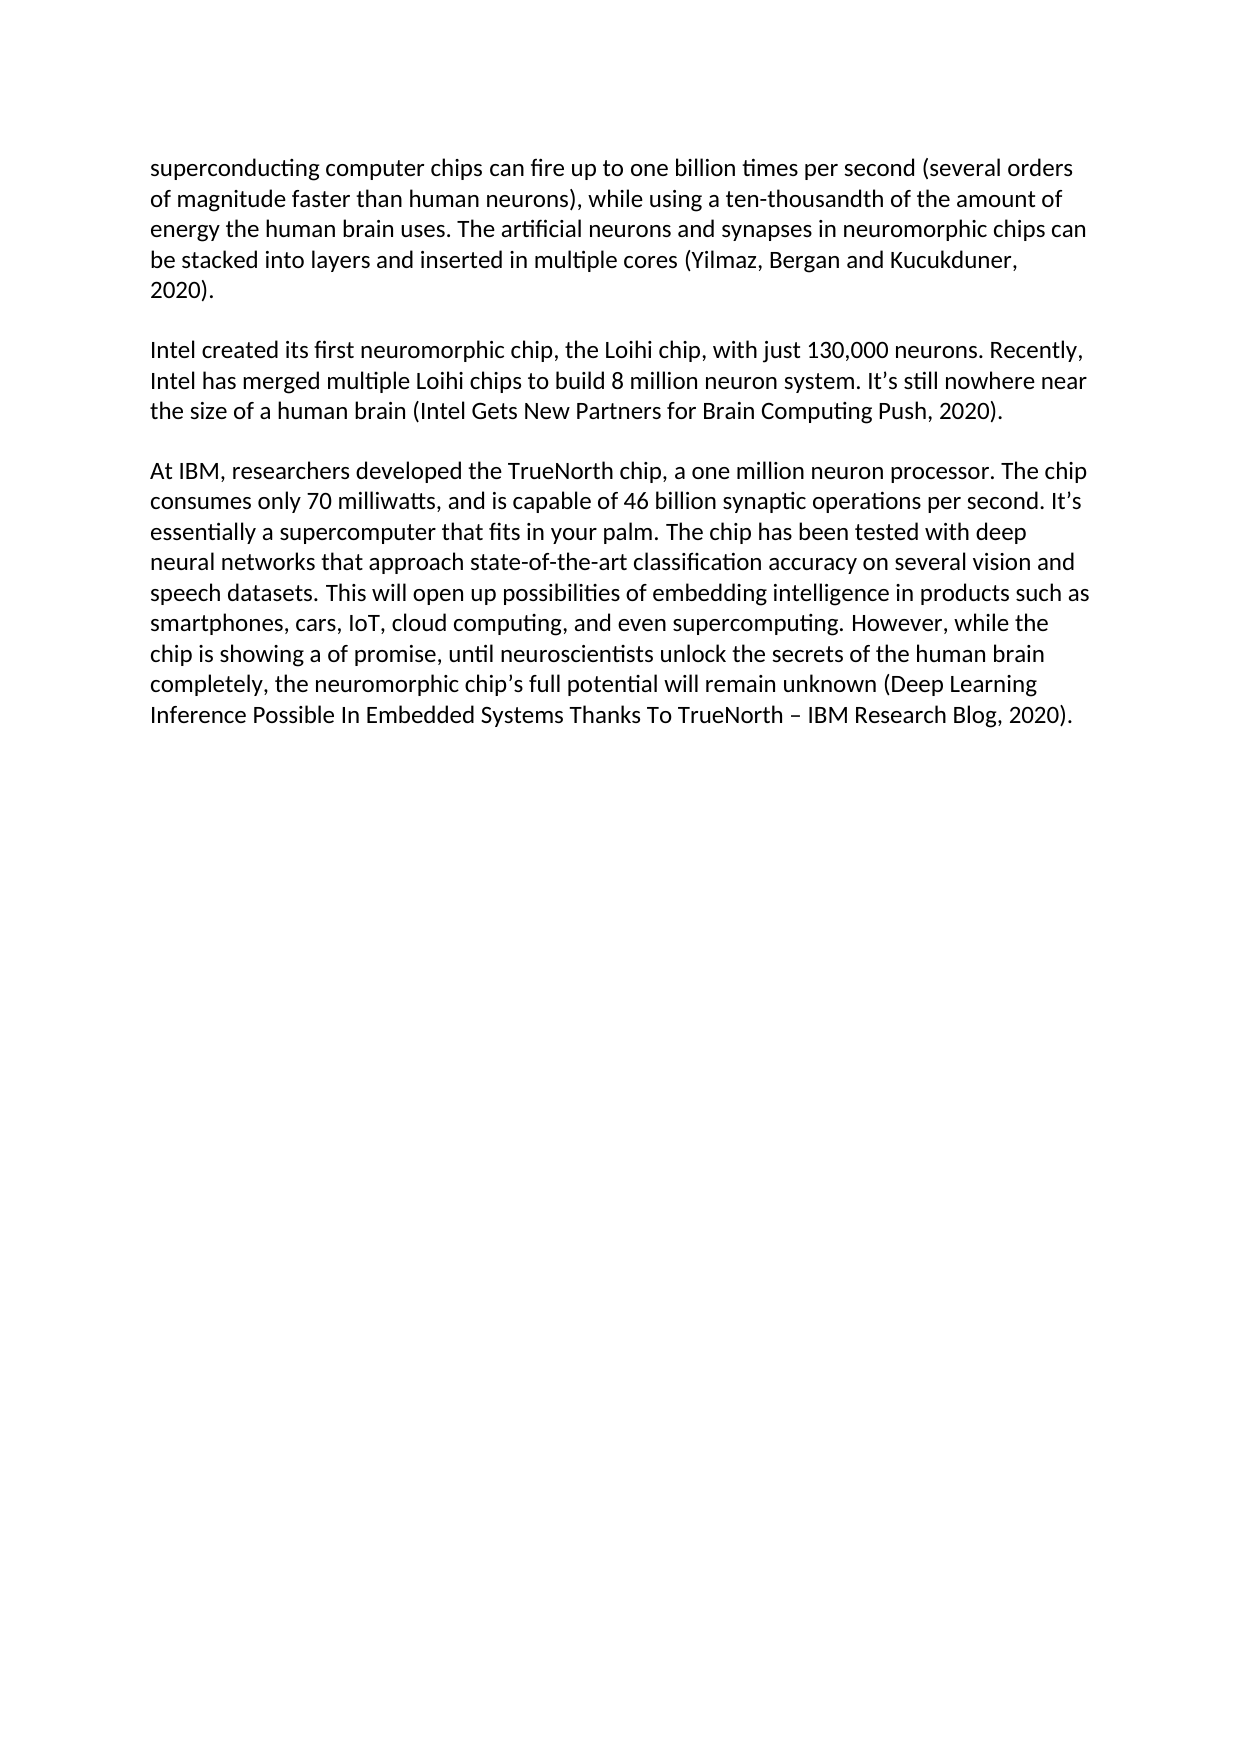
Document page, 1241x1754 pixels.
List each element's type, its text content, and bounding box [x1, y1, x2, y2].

text Intel created its first neuromorphic chip, the Loihi chip, with just 130,000 neurons. Recently, Intel has merged multiple Loihi chips to build 8 million neuron system. It’s still nowhere near the size of a human brain (Intel Gets New Partners for Brain Computing Push, 2020). [150, 334, 1090, 426]
text At IBM, researchers developed the TrueNorth chip, a one million neuron processor. The chip consumes only 70 milliwatts, and is capable of 46 billion synaptic operations per second. It’s essentially a supercomputer that fits in your palm. The chip has been tested with deep neural networks that approach state-of-the-art classification accuracy on several vision and speech datasets. This will open up possibilities of embedding intelligence in products such as smartphones, cars, IoT, cloud computing, and even supercomputing. However, while the chip is showing a of promise, until neuroscientists unlock the secrets of the human brain completely, the neuromorphic chip’s full potential will remain unknown (Deep Learning Inference Possible In Embedded Systems Thanks To TrueNorth – IBM Research Blog, 2020). [150, 455, 1090, 577]
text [150, 150, 1090, 305]
text At IBM, researchers developed the TrueNorth chip, a one million neuron processor. The chip consumes only 70 milliwatts, and is capable of 46 billion synaptic operations per second. It’s essentially a supercomputer that fits in your palm. The chip has been tested with deep neural networks that approach state-of-the-art classification accuracy on several vision and speech datasets. This will open up possibilities of embedding intelligence in products such as smartphones, cars, IoT, cloud computing, and even supercomputing. However, while the chip is showing a of promise, until neuroscientists unlock the secrets of the human brain completely, the neuromorphic chip’s full potential will remain unknown (Deep Learning Inference Possible In Embedded Systems Thanks To TrueNorth – IBM Research Blog, 2020). [150, 608, 1090, 730]
